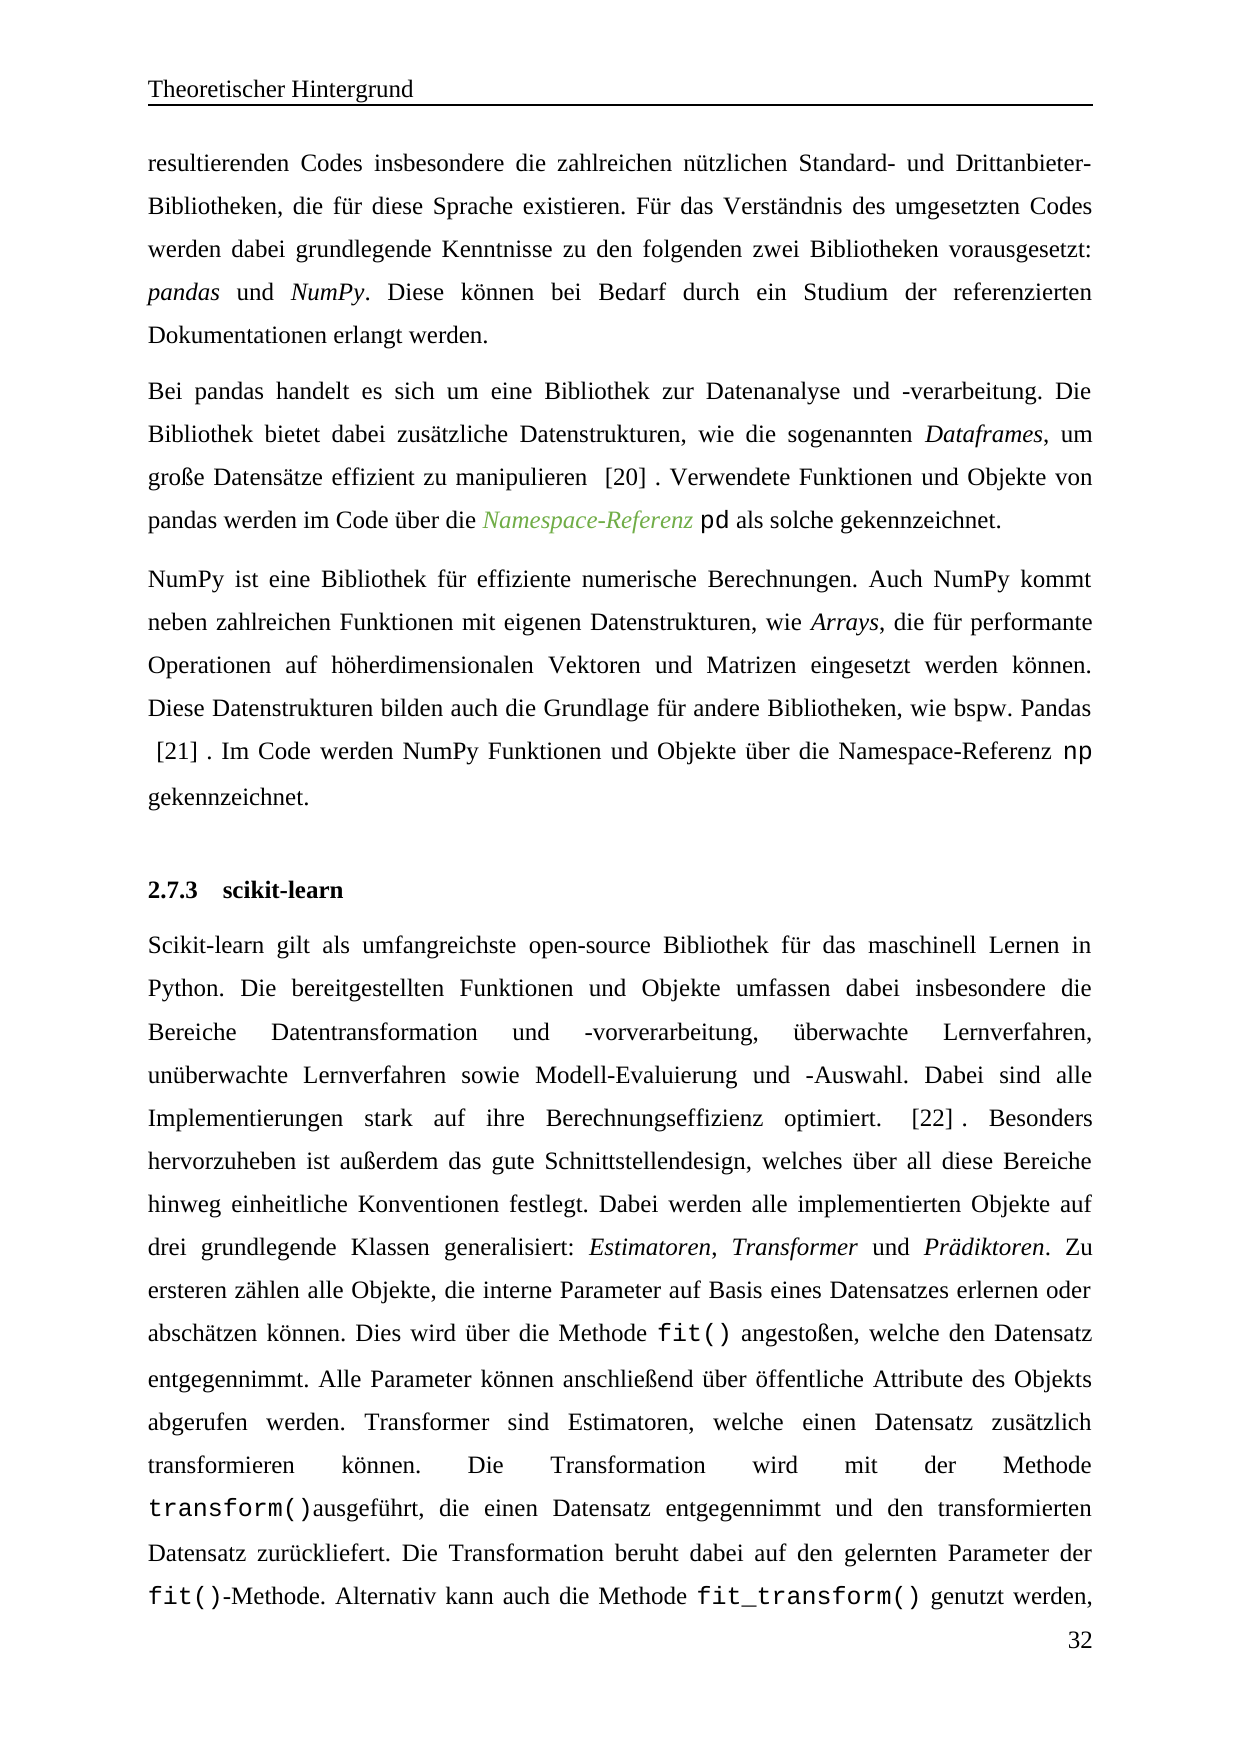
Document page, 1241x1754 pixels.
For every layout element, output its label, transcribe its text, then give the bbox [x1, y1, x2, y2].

subtitle scikit-learn [148, 875, 1093, 903]
text Bei pandas handelt es sich um eine Bibliothek zur Datenanalyse und -verarbeitung. Die Bibliothek bietet dabei zusätzliche Datenstrukturen, wie die sogenannten Dataframes, um große Datensätze effizient zu manipulieren . Verwendete Funktionen und Objekte von pandas werden im Code über die Namespace-Referenz pd als solche gekennzeichnet. [148, 376, 1093, 536]
text NumPy ist eine Bibliothek für effiziente numerische Berechnungen. Auch NumPy kommt neben zahlreichen Funktionen mit eigenen Datenstrukturen, wie Arrays, die für performante Operationen auf höherdimensionalen Vektoren und Matrizen eingesetzt werden können. Diese Datenstrukturen bilden auch die Grundlage für andere Bibliotheken, wie bspw. Pandas . Im Code werden NumPy Funktionen und Objekte über die Namespace-Referenz np gekennzeichnet. [148, 564, 1093, 810]
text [148, 930, 1093, 1612]
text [148, 148, 1093, 349]
